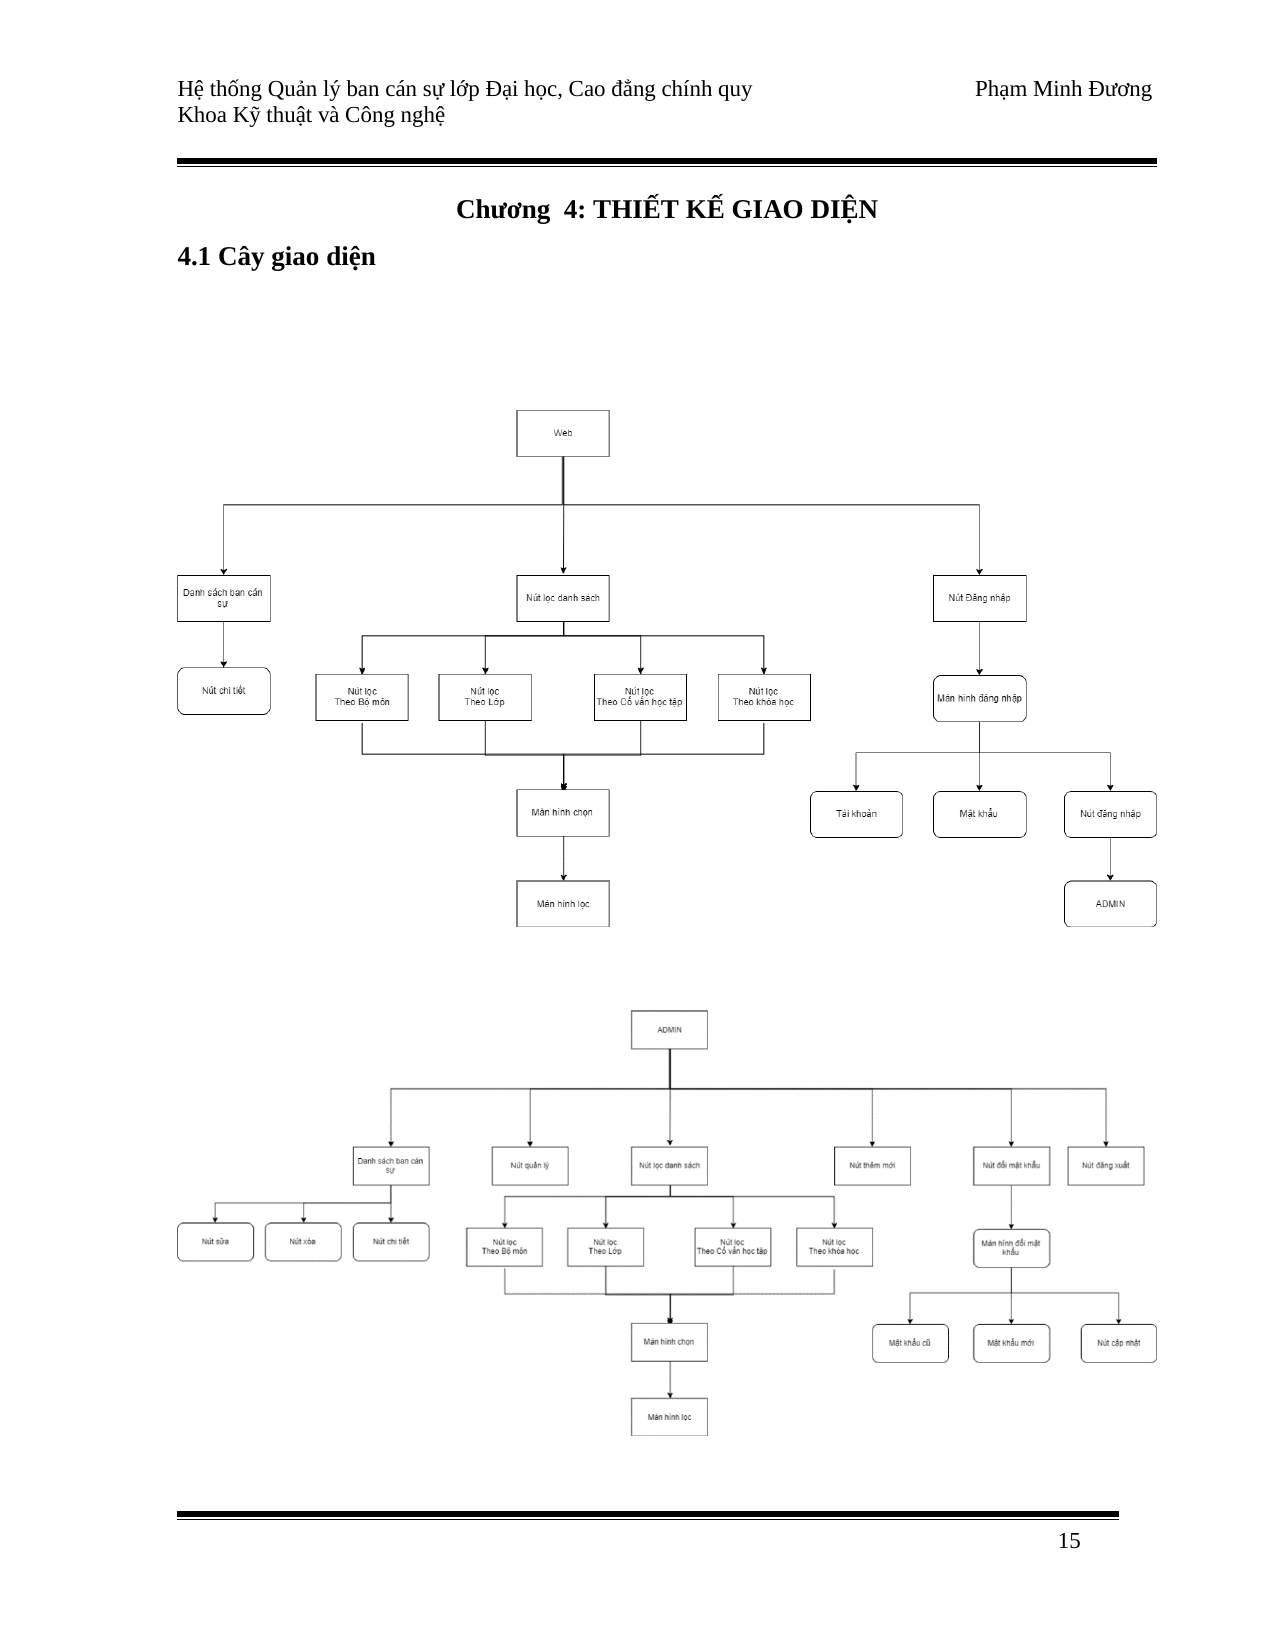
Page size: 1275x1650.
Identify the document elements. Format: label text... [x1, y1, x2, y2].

picture [177, 1010, 1157, 1436]
picture [177, 410, 1157, 927]
text 4.1 Cây giao diện [177, 240, 1157, 271]
subtitle Chương 4: THIẾT KẾ GIAO DIỆN [177, 193, 1157, 225]
